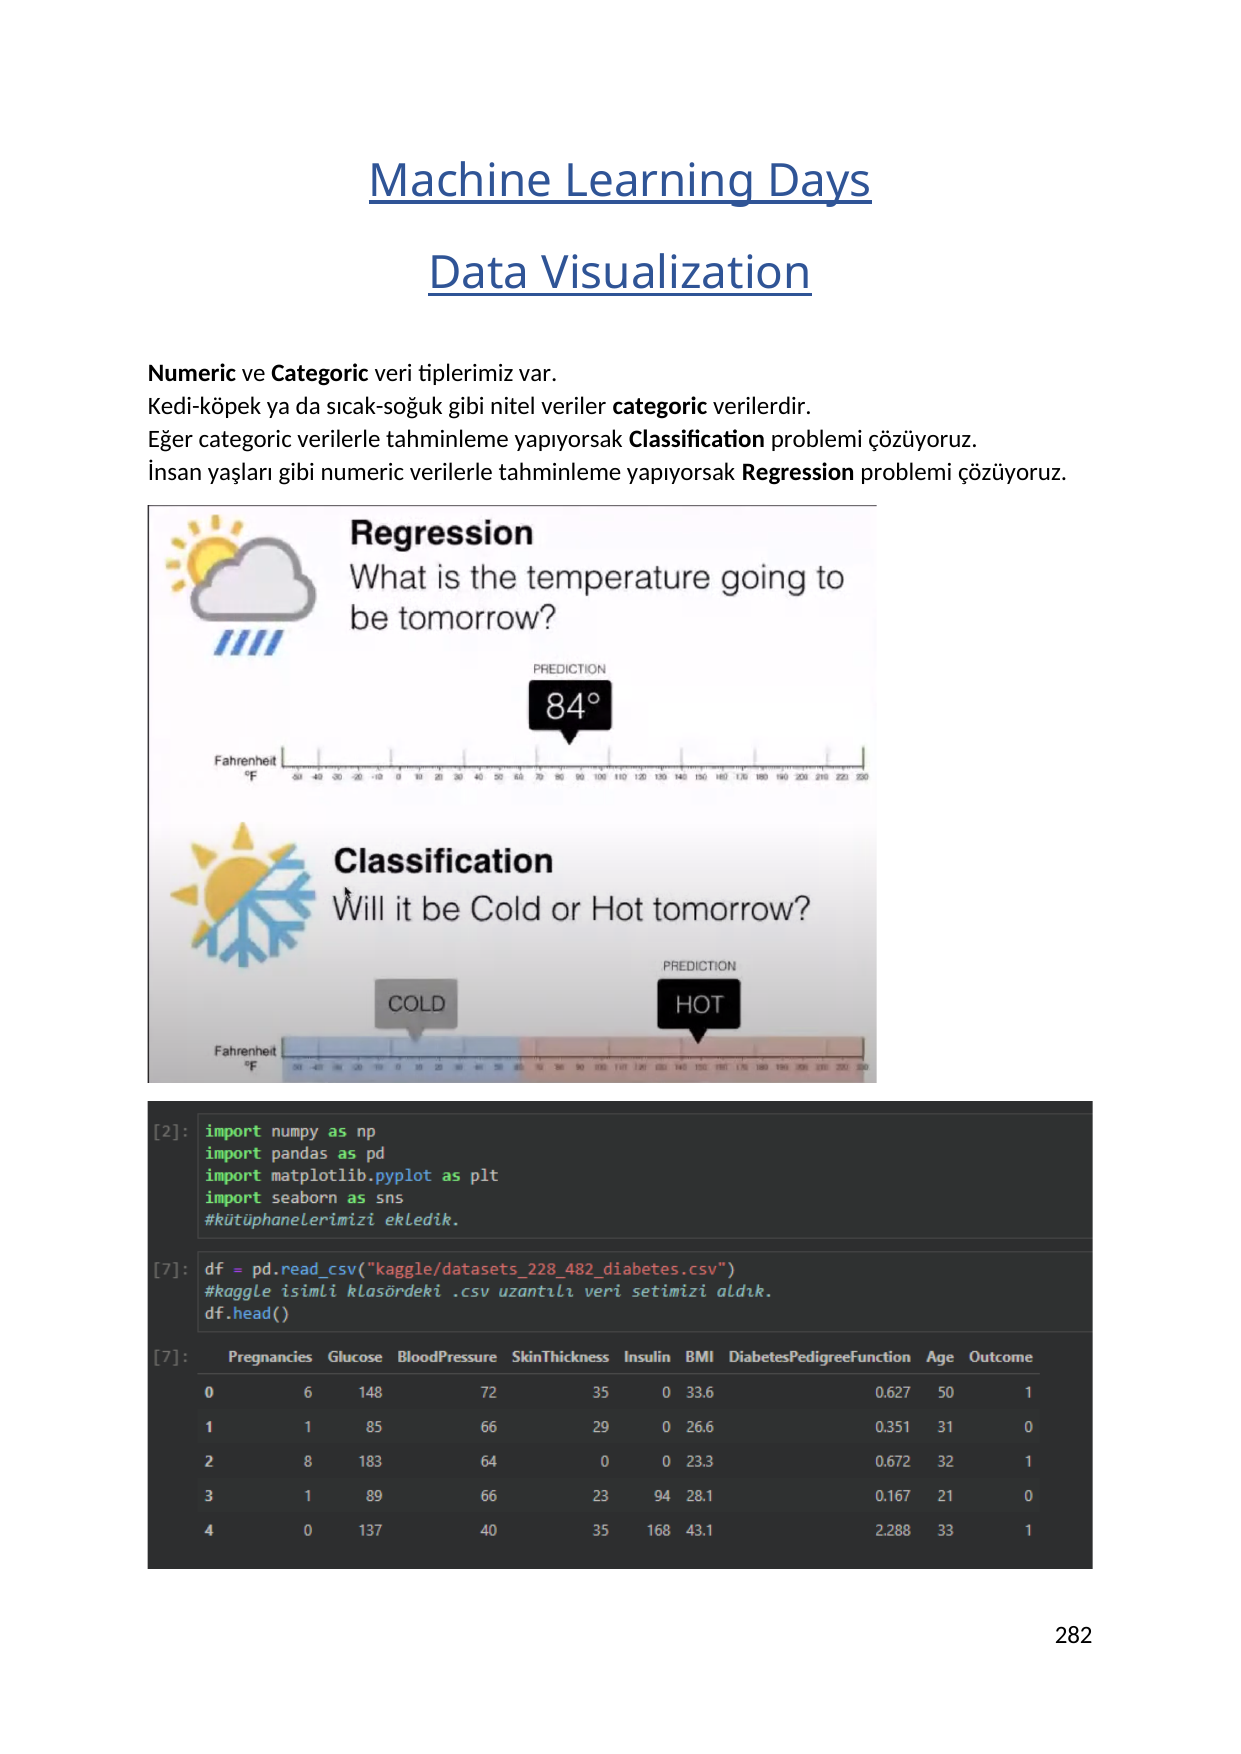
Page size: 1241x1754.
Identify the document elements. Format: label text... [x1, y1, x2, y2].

text Numeric ve Categoric veri tiplerimiz var. Kedi-köpek ya da sıcak-soğuk gibi nitel veriler categoric verilerdir. Eğer categoric verilerle tahminleme yapıyorsak Classification problemi çözüyoruz. İnsan yaşları gibi numeric verilerle tahminleme yapıyorsak Regression problemi çözüyoruz. [148, 357, 1092, 486]
picture [147, 1101, 1093, 1569]
subtitle Machine Learning Days [148, 148, 1092, 210]
picture [147, 505, 877, 1083]
subtitle Data Visualization [148, 240, 1092, 302]
